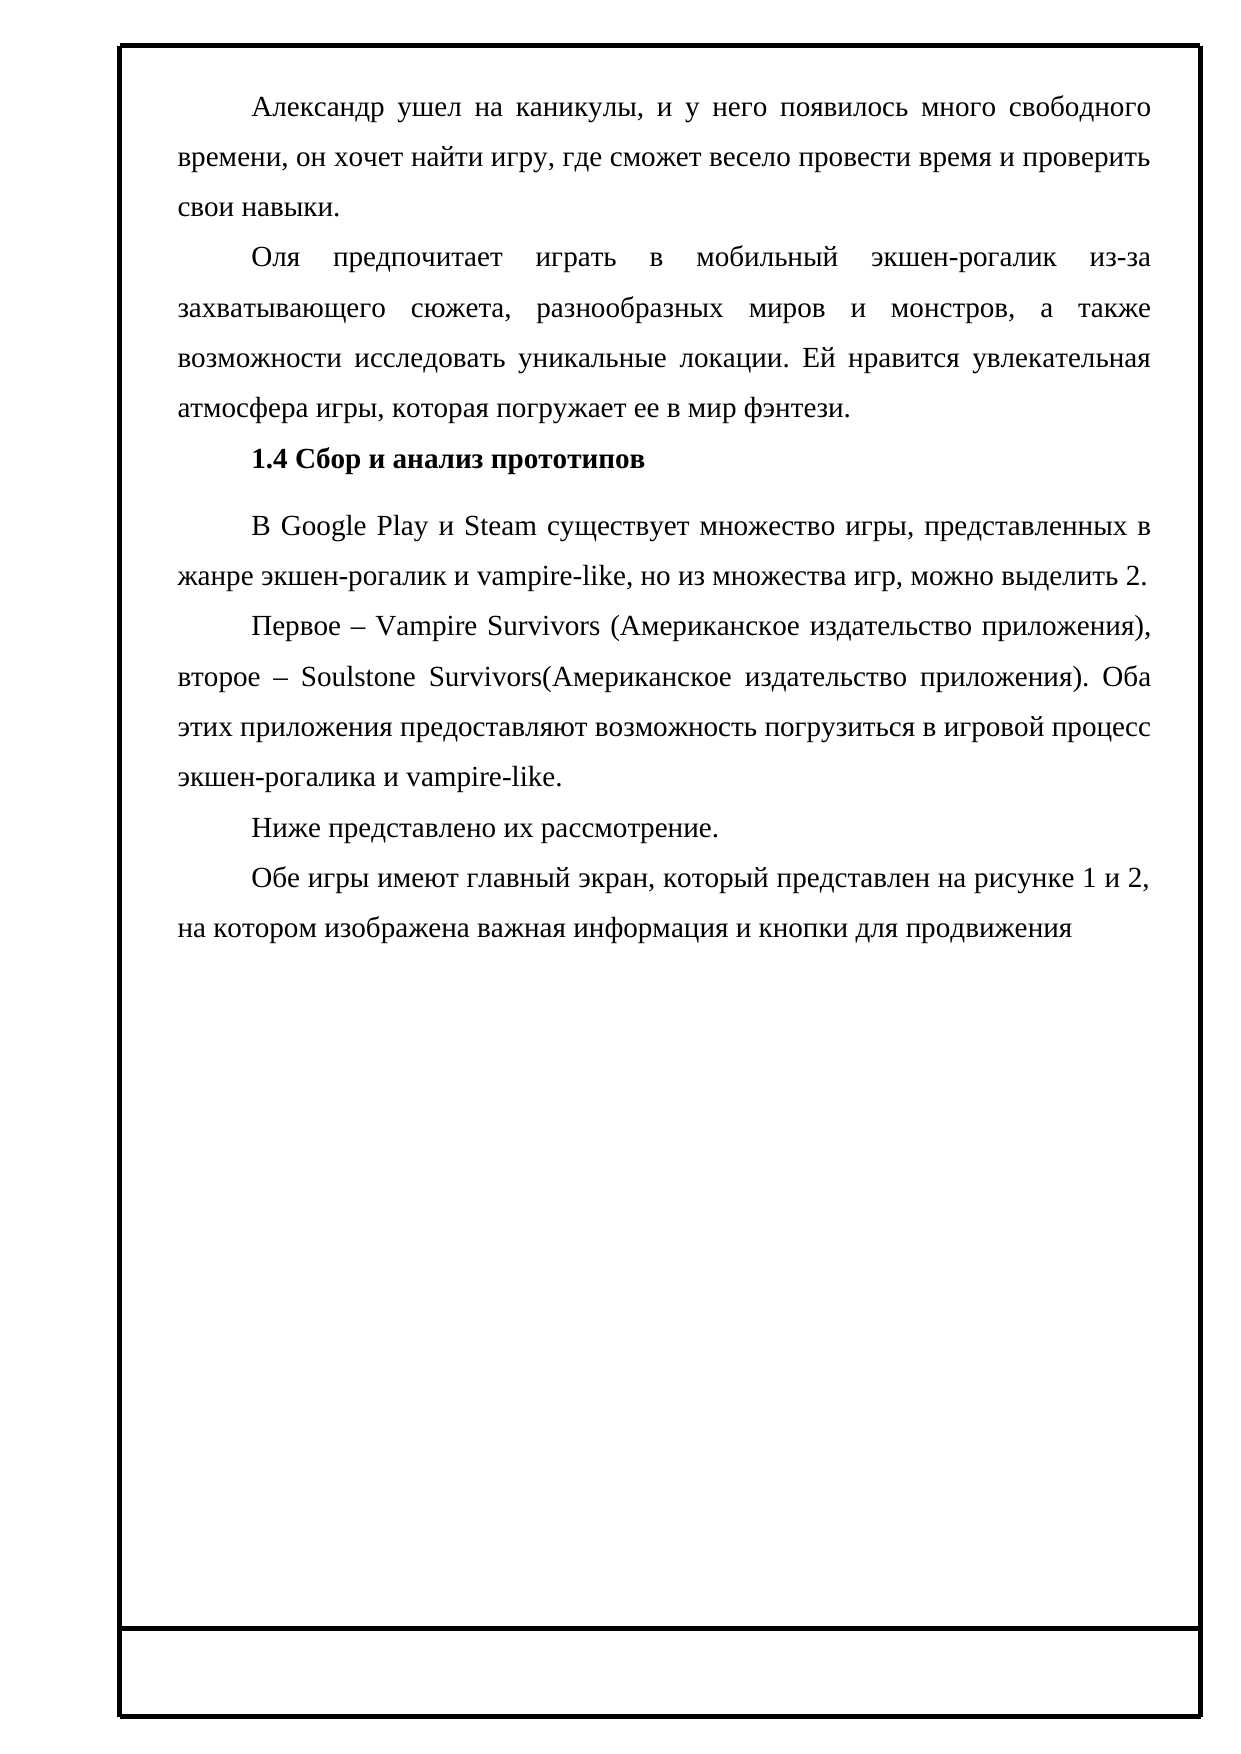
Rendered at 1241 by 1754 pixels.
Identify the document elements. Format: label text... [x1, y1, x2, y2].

subtitle 1.4 Сбор и анализ прототипов [251, 441, 1152, 474]
text Ниже представлено их рассмотрение. [177, 810, 1152, 843]
text Обе игры имеют главный экран, который представлен на рисунке 1 и 2, на котором изображена важная информация и кнопки для продвижения [177, 860, 1152, 944]
text Оля предпочитает играть в мобильный экшен-рогалик из-за захватывающего сюжета, разнообразных миров и монстров, а также возможности исследовать уникальные локации. Ей нравится увлекательная атмосфера игры, которая погружает ее в мир фэнтези. [177, 239, 1152, 424]
text Первое – Vampire Survivors (Американское издательство приложения), второе – Soulstone Survivors(Американское издательство приложения). Оба этих приложения предоставляют возможность погрузиться в игровой процесс экшен-рогалика и vampire-like. [177, 608, 1152, 793]
text Александр ушел на каникулы, и у него появилось много свободного времени, он хочет найти игру, где сможет весело провести время и проверить свои навыки. [177, 89, 1152, 223]
text В Google Play и Steam существует множество игры, представленных в жанре экшен-рогалик и vampire-like, но из множества игр, можно выделить 2. [177, 508, 1152, 592]
